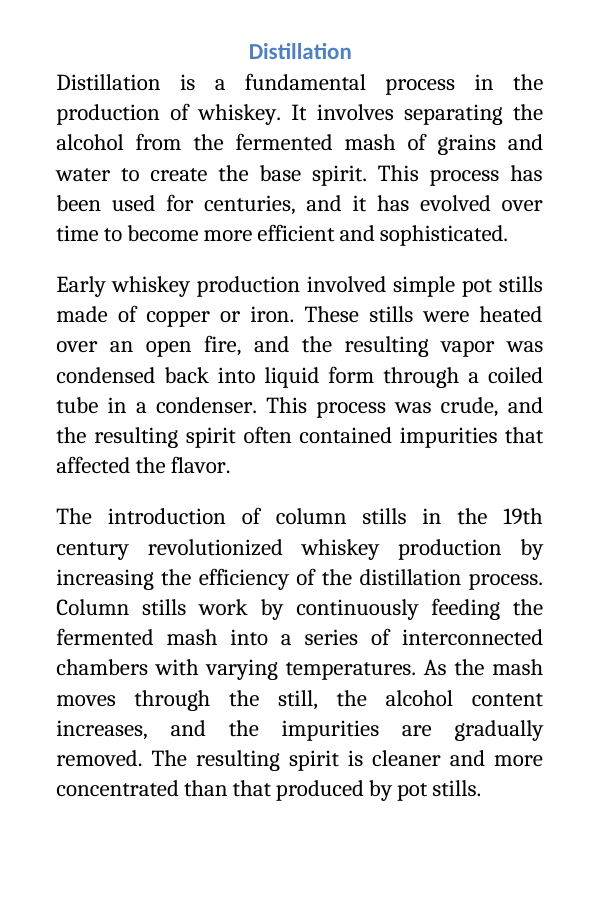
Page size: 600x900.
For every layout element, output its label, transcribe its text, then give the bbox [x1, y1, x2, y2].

text Early whiskey production involved simple pot stills made of copper or iron. These stills were heated over an open fire, and the resulting vapor was condensed back into liquid form through a coiled tube in a condenser. This process was crude, and the resulting spirit often contained impurities that affected the flavor. [56, 272, 544, 479]
text The introduction of column stills in the 19th century revolutionized whiskey production by increasing the efficiency of the distillation process. Column stills work by continuously feeding the fermented mash into a series of interconnected chambers with varying temperatures. As the mash moves through the still, the alcohol content increases, and the impurities are gradually removed. The resulting spirit is cleaner and more concentrated than that produced by pot stills. [56, 504, 544, 802]
text Distillation is a fundamental process in the production of whiskey. It involves separating the alcohol from the fermented mash of grains and water to create the base spirit. This process has been used for centuries, and it has evolved over time to become more efficient and sophisticated. [56, 70, 544, 247]
subtitle Distillation [56, 37, 544, 66]
